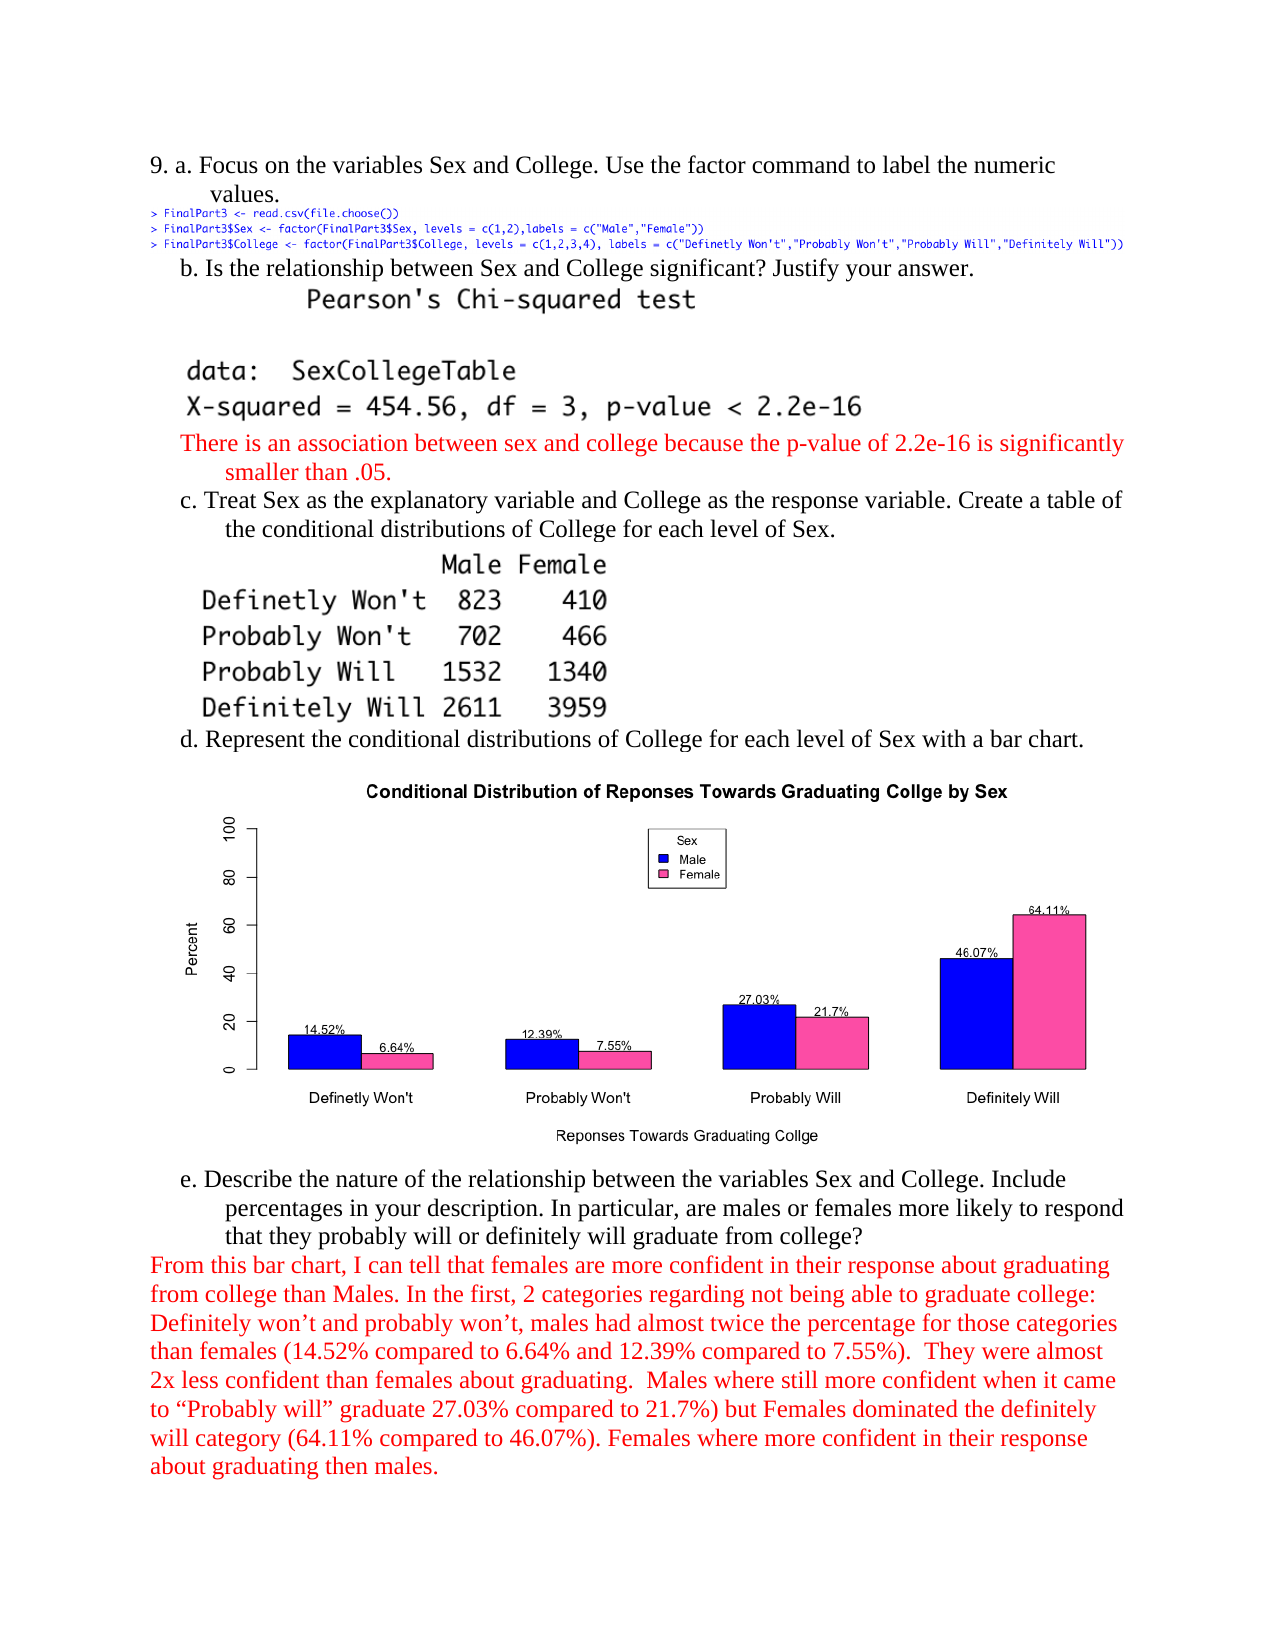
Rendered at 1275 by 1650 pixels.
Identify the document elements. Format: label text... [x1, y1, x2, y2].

text b. Is the relationship between Sex and College significant? Justify your answer. [180, 254, 1125, 282]
text There is an association between sex and college because the p-value of 2.2e-16 is significantly smaller than .05. [180, 428, 1125, 485]
picture [180, 282, 870, 428]
picture [180, 542, 618, 725]
text From this bar chart, I can tell that females are more confident in their response about graduating from college than Males. In the first, 2 categories regarding not being able to graduate college: Definitely won’t and probably won’t, males had almost twice the percentage for those categories than females (14.52% compared to 6.64% and 12.39% compared to 7.55%). They were almost 2x less confident than females about graduating. Males where still more confident when it came to “Probably will” graduate 27.03% compared to 21.7%) but Females dominated the definitely will category (64.11% compared to 46.07%). Females where more confident in their response about graduating then males. [150, 1250, 1125, 1480]
picture [150, 207, 1125, 254]
text c. Treat Sex as the explanatory variable and College as the response variable. Create a table of the conditional distributions of College for each level of Sex. [180, 485, 1125, 543]
text d. Represent the conditional distributions of College for each level of Sex with a bar chart. [180, 724, 1125, 752]
picture [180, 752, 1155, 1164]
text 9. a. Focus on the variables Sex and College. Use the factor command to label the numeric values. [150, 150, 1125, 207]
text e. Describe the nature of the relationship between the variables Sex and College. Include percentages in your description. In particular, are males or females more likely to respond that they probably will or definitely will graduate from college? [180, 1164, 1125, 1250]
